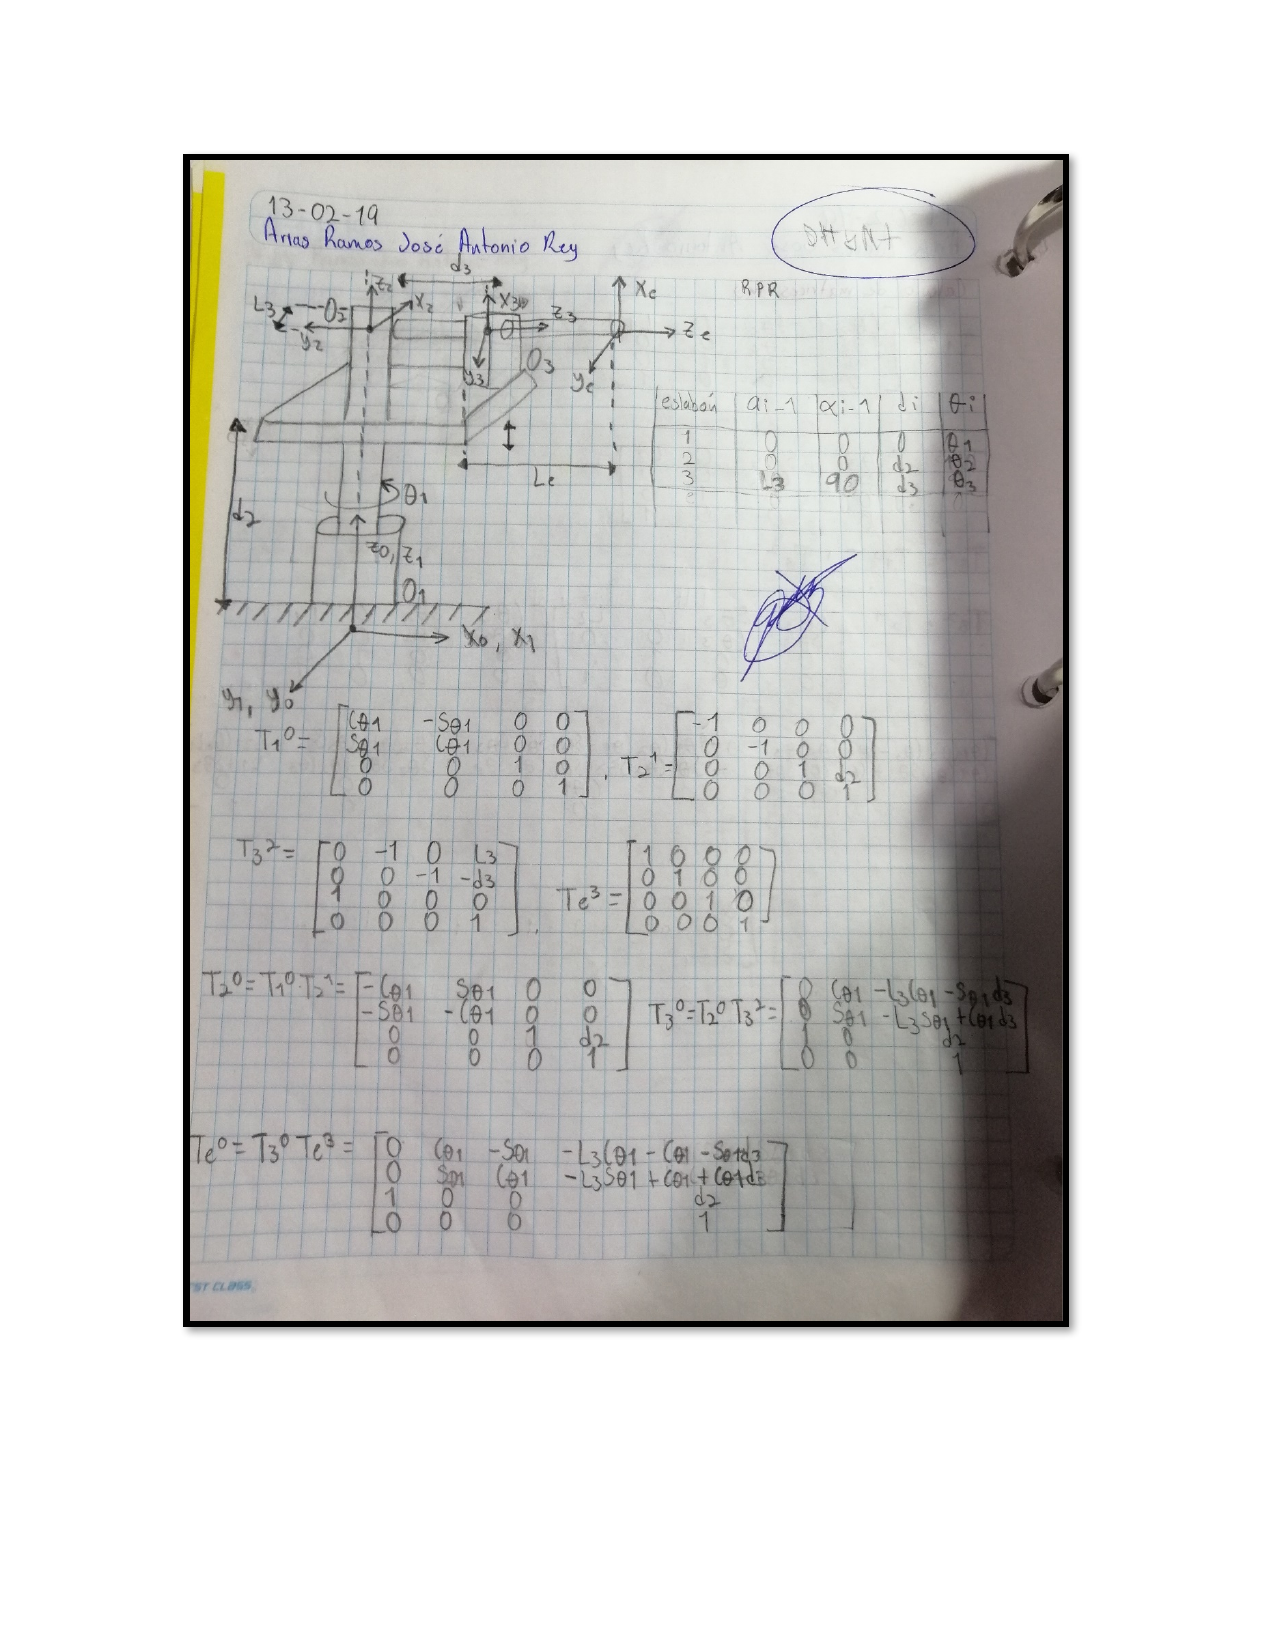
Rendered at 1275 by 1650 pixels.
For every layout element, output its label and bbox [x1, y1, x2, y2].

picture [190, 160, 1063, 1321]
